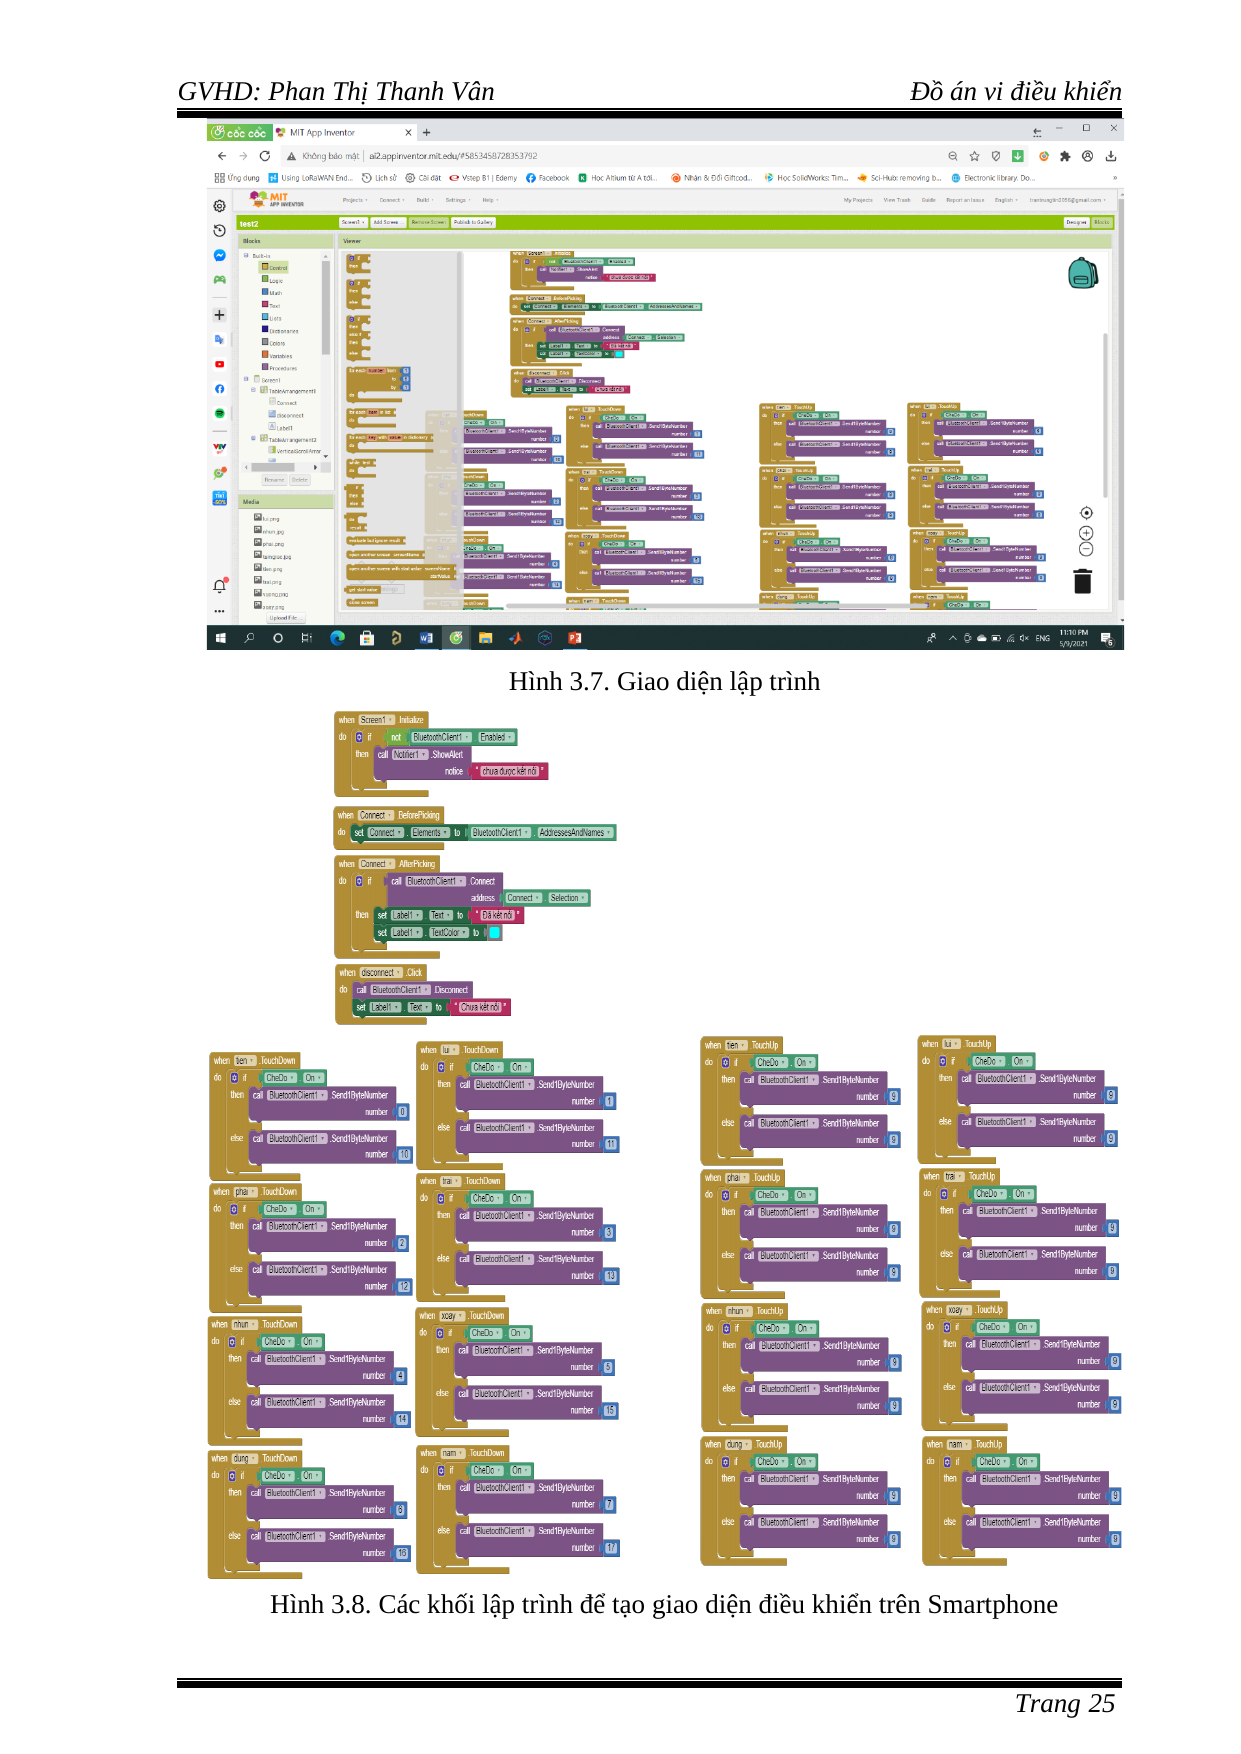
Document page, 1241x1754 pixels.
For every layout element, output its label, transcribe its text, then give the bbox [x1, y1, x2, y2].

picture [206, 118, 1125, 650]
subtitle Các khối lập trình để tạo giao diện điều khiển trên Smartphone [251, 1588, 1078, 1619]
subtitle Giao diện lập trình [251, 665, 1078, 696]
picture [207, 711, 1122, 1579]
